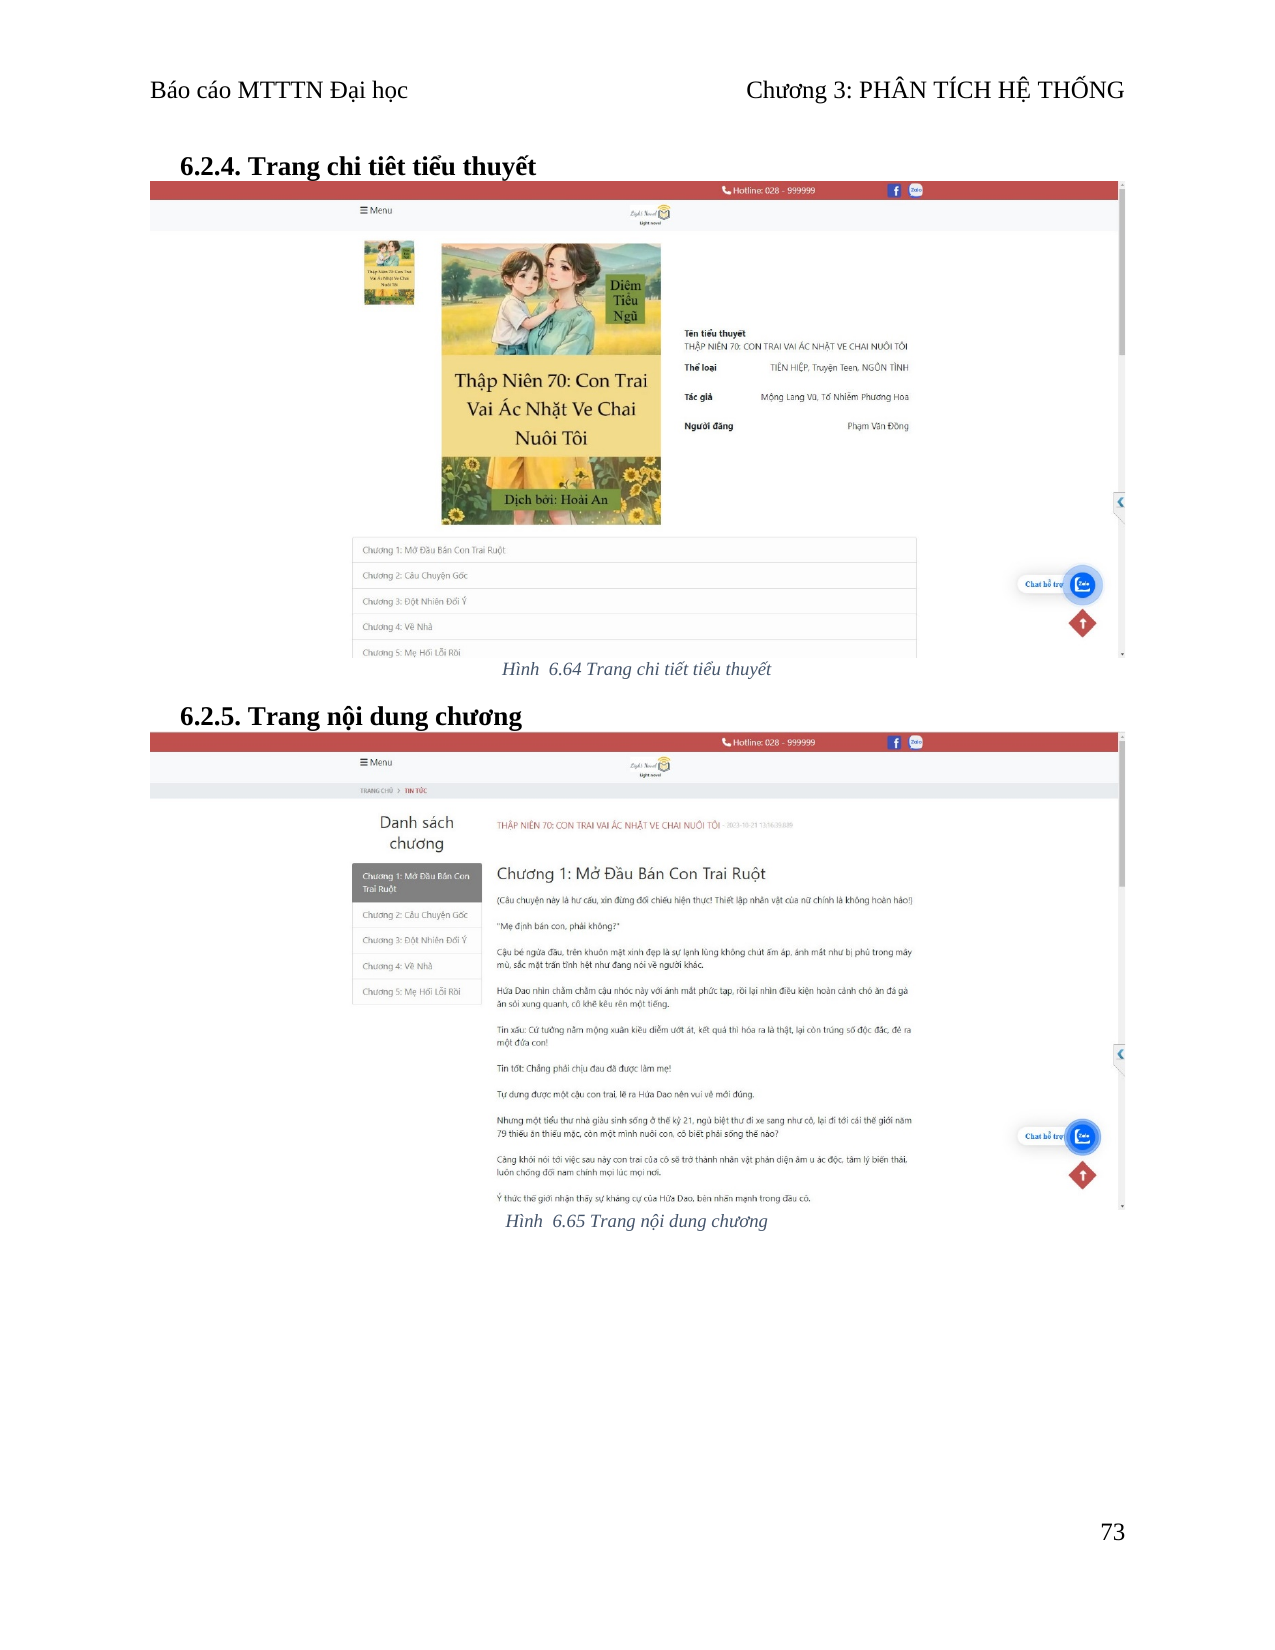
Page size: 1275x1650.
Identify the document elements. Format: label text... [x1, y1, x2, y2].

picture [150, 731, 1125, 1210]
picture [150, 181, 1125, 658]
subtitle Trang nội dung chương [180, 700, 1125, 731]
subtitle Trang chi tiêt tiểu thuyết [180, 150, 1125, 181]
